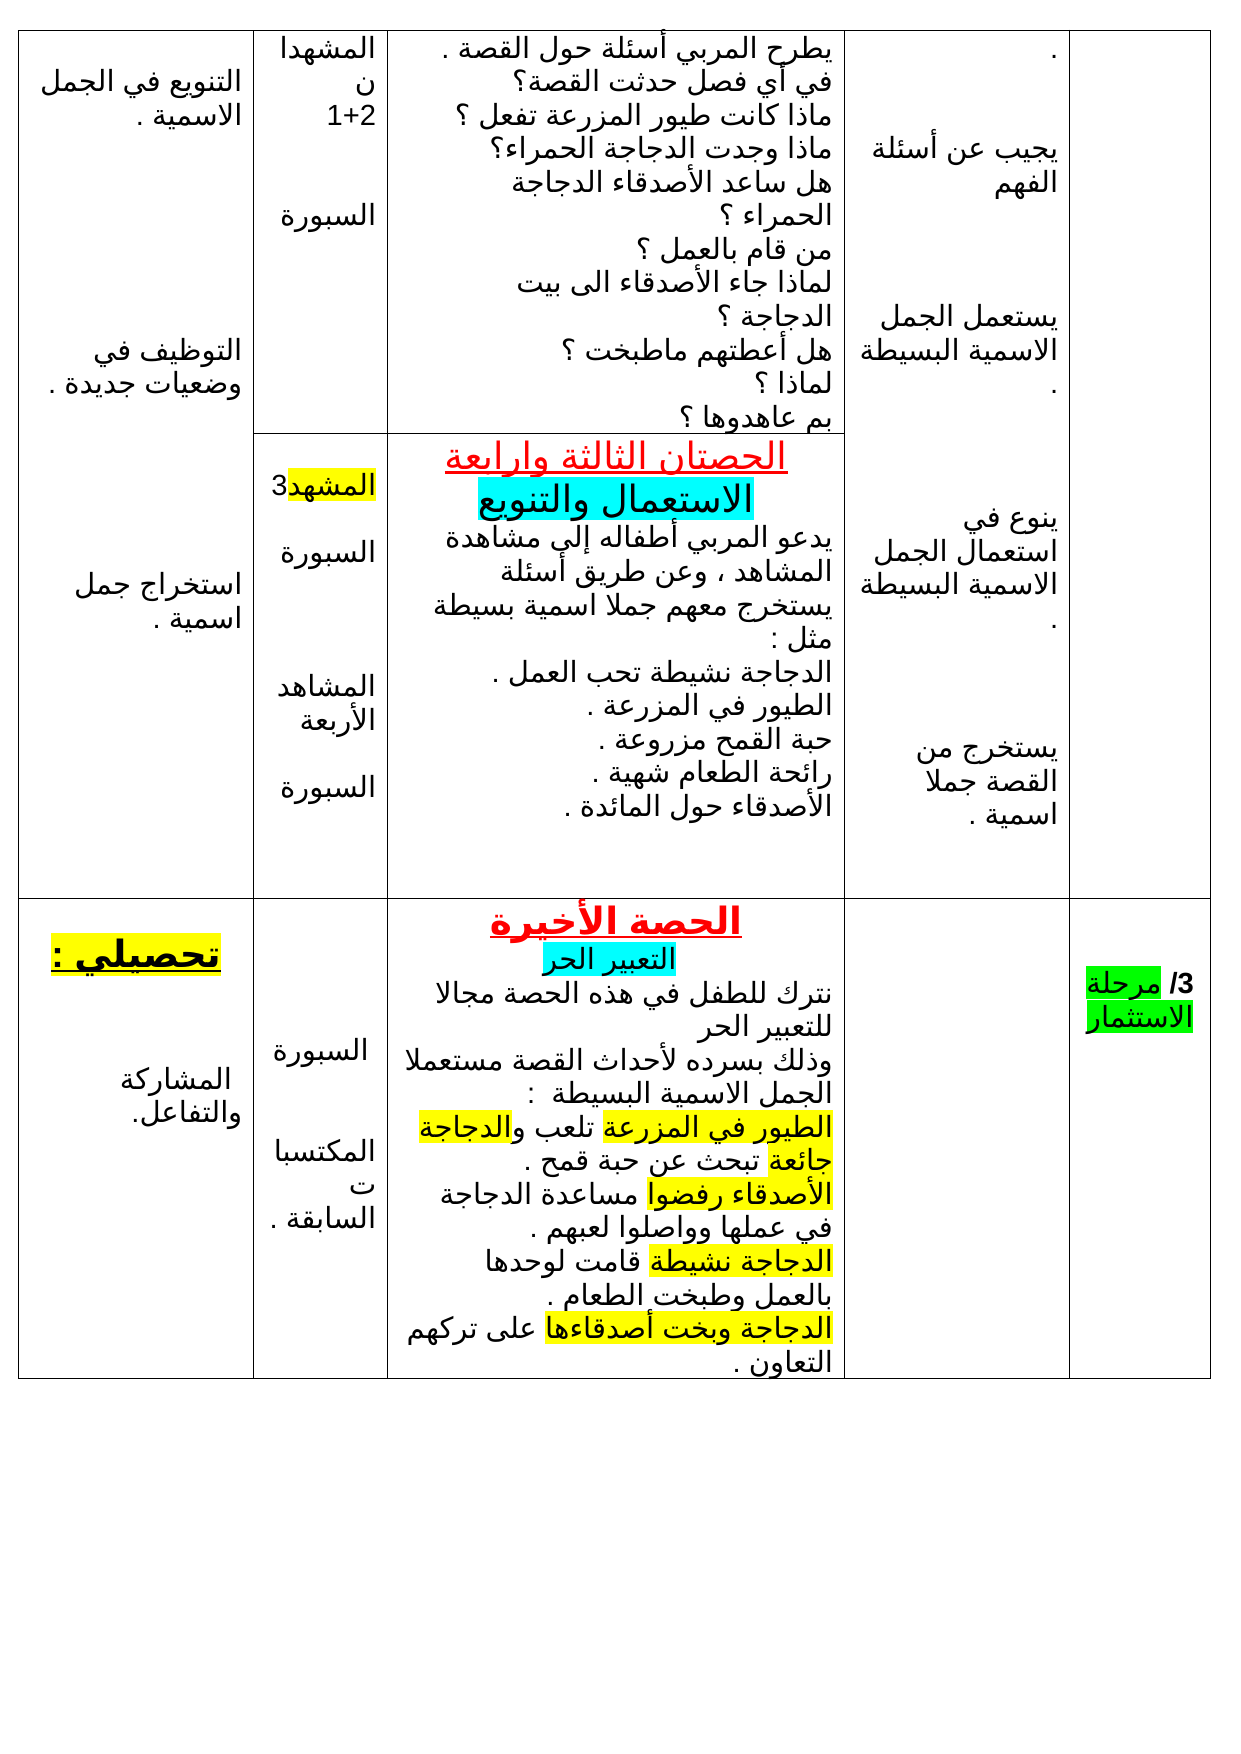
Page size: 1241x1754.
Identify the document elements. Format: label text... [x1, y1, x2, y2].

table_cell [254, 31, 387, 433]
table_cell [845, 899, 1069, 1378]
table_cell تحصيلي : المشاركة والتفاعل. [19, 899, 253, 1378]
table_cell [388, 31, 844, 433]
table_cell 3/ مرحلة الاستثمار [1070, 899, 1210, 1378]
table_cell المشهد3 السبورة المشاهد الأربعة السبورة [254, 434, 387, 898]
table_cell الحصتان الثالثة وارابعة الاستعمال والتنويع يدعو المربي أطفاله إلى مشاهدة المشاهد ، وعن طريق أسئلة يستخرج معهم جملا اسمية بسيطة مثل : الدجاجة نشيطة تحب العمل . الطيور في المزرعة . حبة القمح مزروعة . رائحة الطعام شهية . الأصدقاء حول المائدة . [388, 434, 844, 898]
table_cell الحصة الأخيرة التعبير الحر نترك للطفل في هذه الحصة مجالا للتعبير الحر وذلك بسرده لأحداث القصة مستعملا الجمل الاسمية البسيطة : الطيور في المزرعة تلعب والدجاجة جائعة تبحث عن حبة قمح . الأصدقاء رفضوا مساعدة الدجاجة في عملها وواصلوا لعبهم . الدجاجة نشيطة قامت لوحدها بالعمل وطبخت الطعام . الدجاجة وبخت أصدقاءها على تركهم التعاون . [388, 899, 844, 1378]
table_cell السبورة المكتسبات السابقة . [254, 899, 387, 1378]
